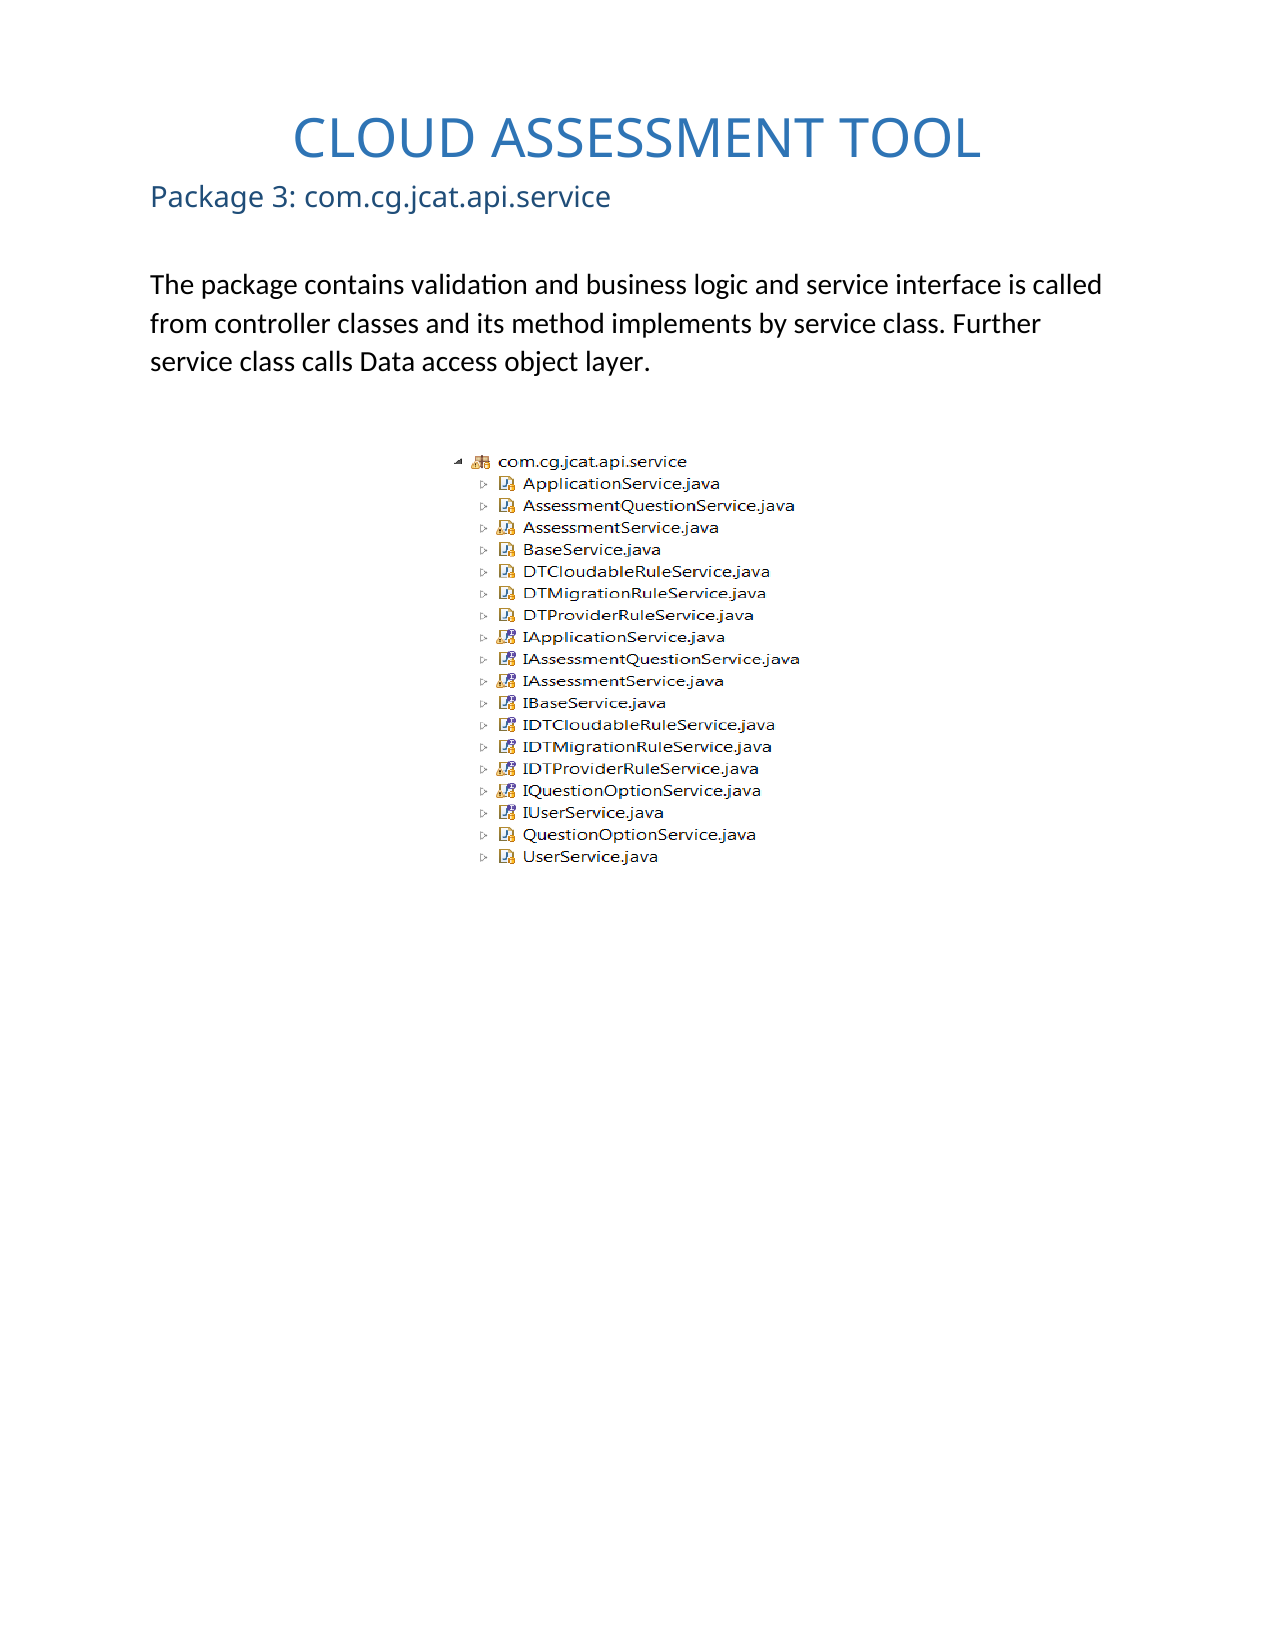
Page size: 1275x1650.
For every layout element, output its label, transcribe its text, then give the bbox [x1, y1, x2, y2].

subtitle Package 3: com.cg.jcat.api.service [150, 177, 1125, 216]
text The package contains validation and business logic and service interface is called from controller classes and its method implements by service class. Further service class calls Data access object layer. [150, 266, 1125, 379]
picture [446, 453, 861, 867]
